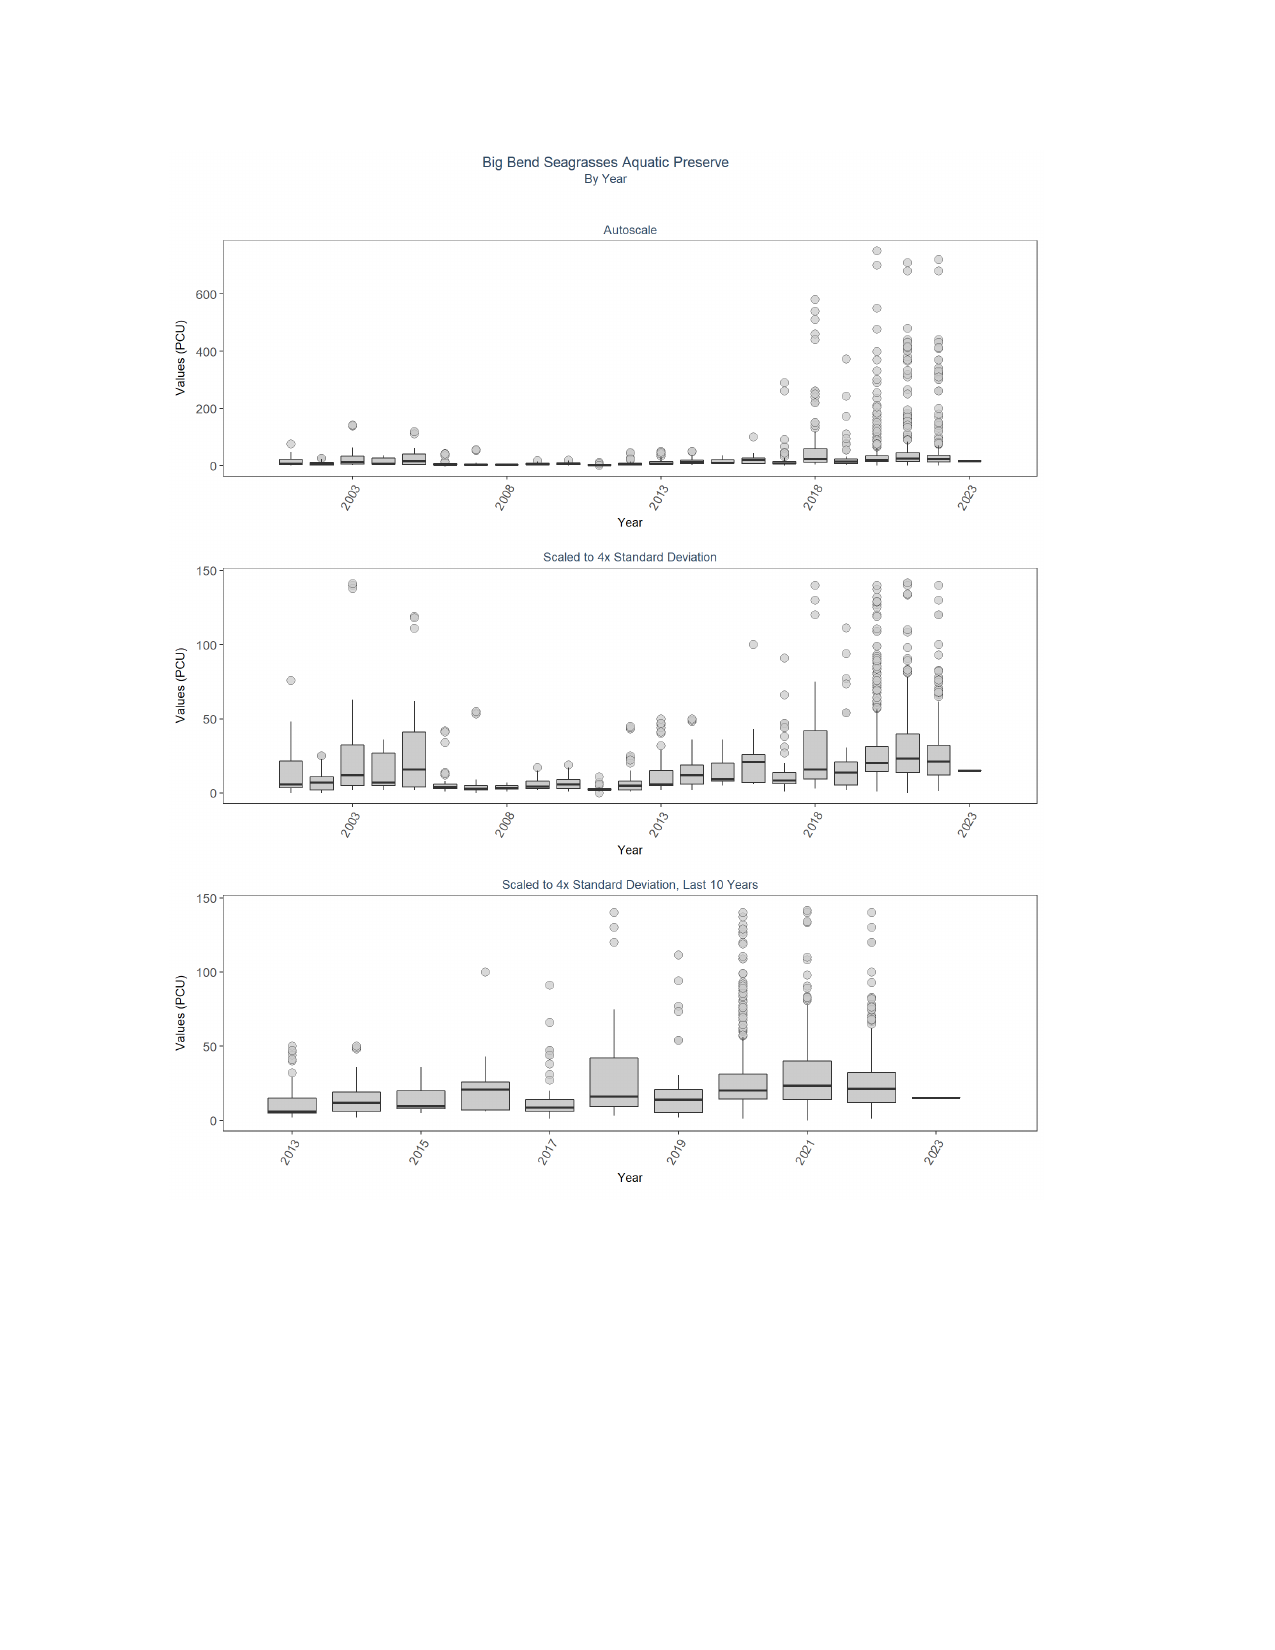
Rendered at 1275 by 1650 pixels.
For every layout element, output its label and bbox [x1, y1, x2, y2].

picture [168, 150, 1044, 1200]
